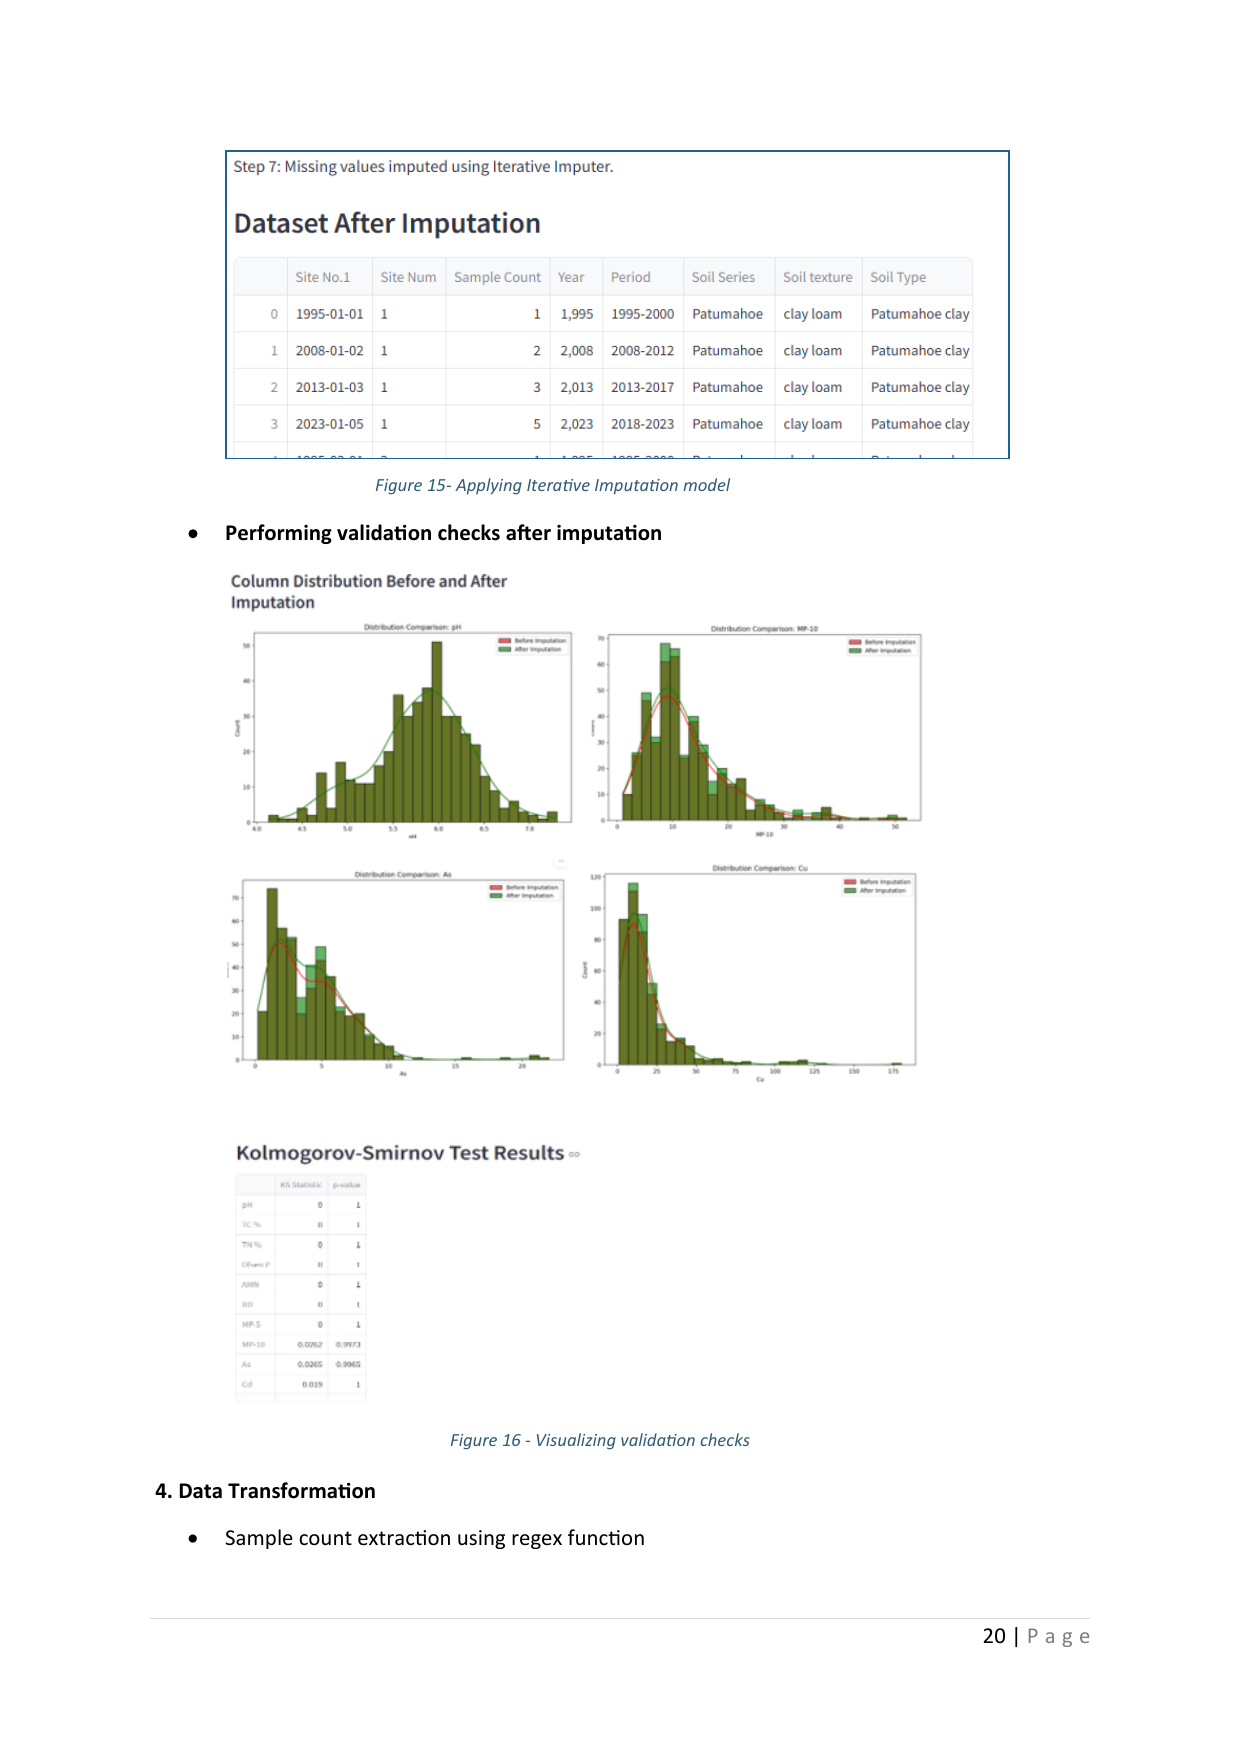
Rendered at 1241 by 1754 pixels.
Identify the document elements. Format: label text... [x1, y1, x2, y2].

list Performing validation checks after imputation [187, 517, 1090, 546]
picture [227, 152, 1008, 458]
list Sample count extraction using regex function [187, 1523, 1090, 1552]
text Figure 15- Applying Iterative Imputation model [300, 473, 1090, 496]
picture [225, 560, 1033, 1415]
subtitle 4. Data Transformation [150, 1477, 1090, 1505]
text Figure 16 - Visualizing validation checks [375, 1429, 1090, 1452]
